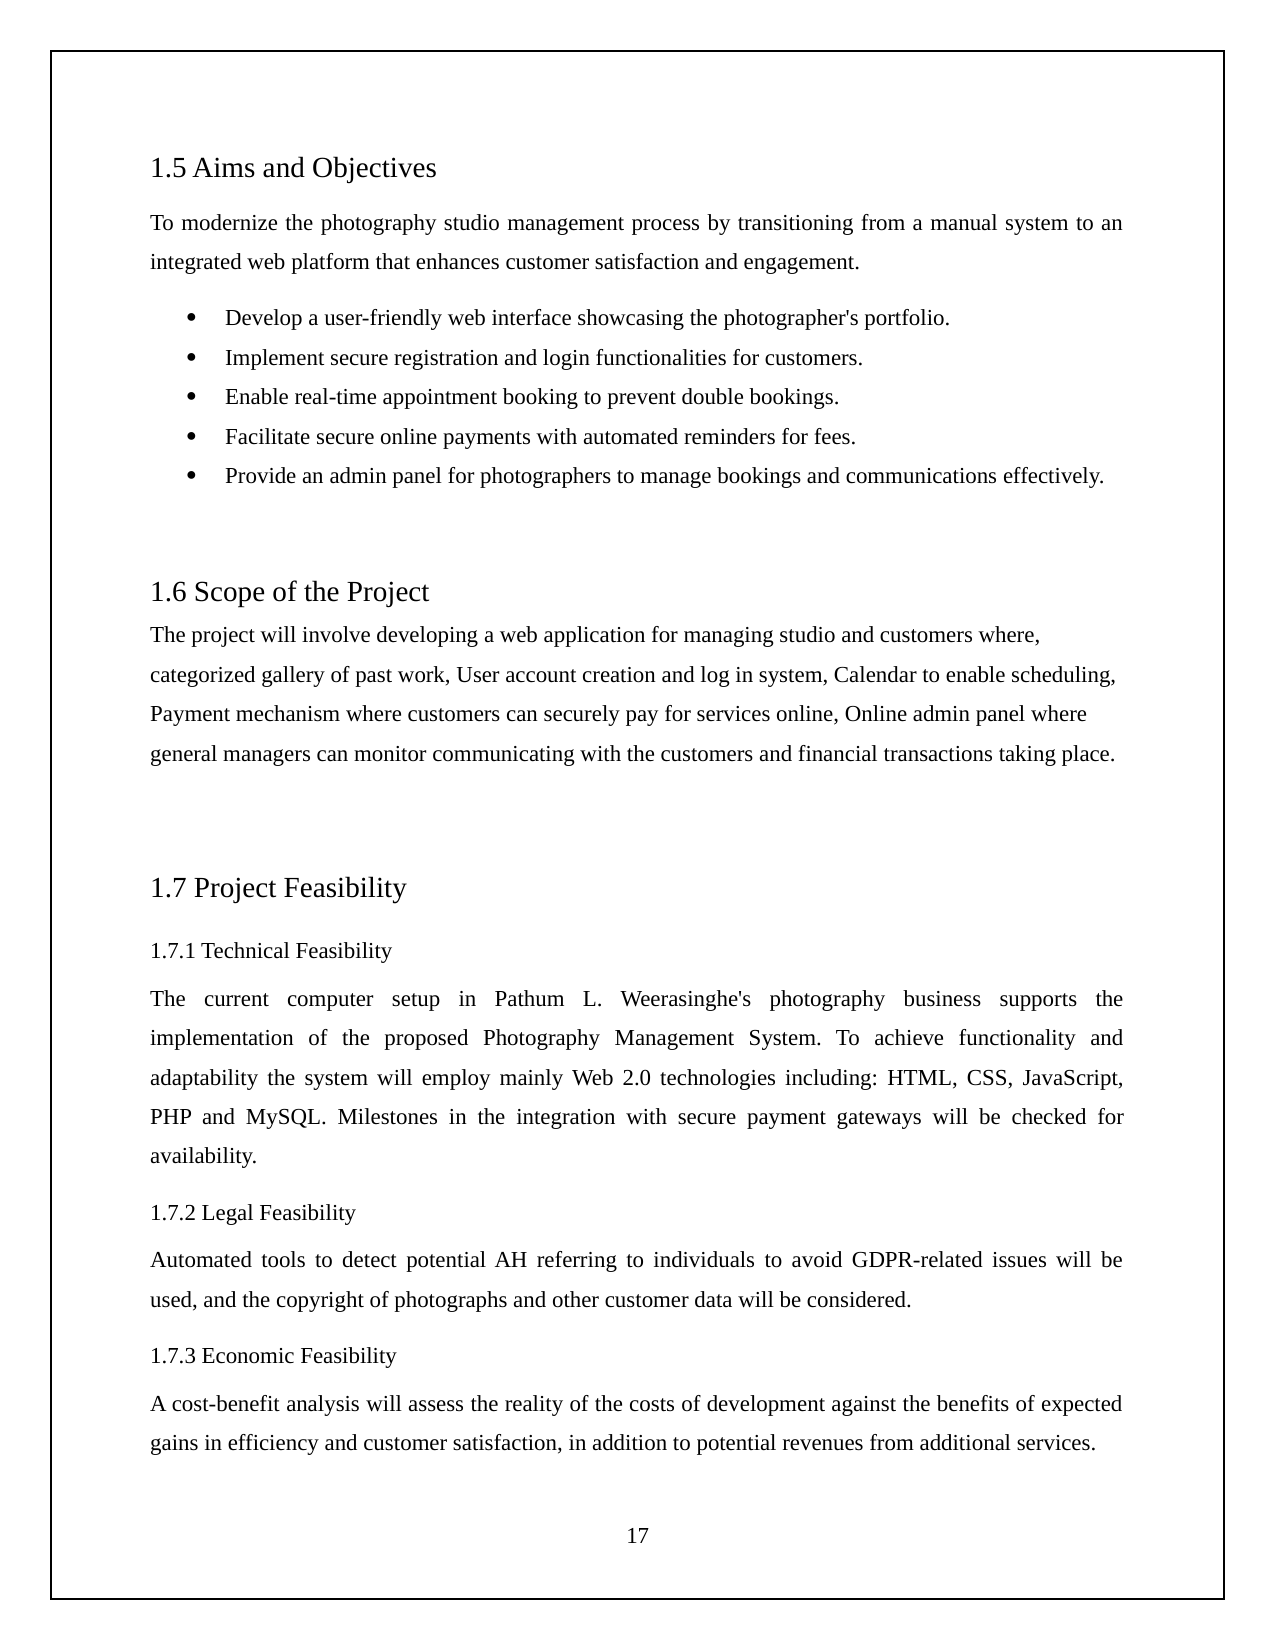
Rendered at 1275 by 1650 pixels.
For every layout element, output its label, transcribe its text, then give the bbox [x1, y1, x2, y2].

list Enable real-time appointment booking to prevent double bookings. [187, 383, 1125, 409]
text A cost-benefit analysis will assess the reality of the costs of development against the benefits of expected gains in efficiency and customer satisfaction, in addition to potential revenues from additional services. [150, 1390, 1125, 1456]
list Facilitate secure online payments with automated reminders for fees. [187, 423, 1125, 449]
list Develop a user-friendly web interface showcasing the photographer's portfolio. [187, 304, 1125, 331]
list Provide an admin panel for photographers to manage bookings and communications effectively. [187, 462, 1125, 488]
list Implement secure registration and login functionalities for customers. [187, 344, 1125, 370]
subtitle 1.7.1 Technical Feasibility [150, 937, 1125, 963]
subtitle 1.7.3 Economic Feasibility [150, 1342, 1125, 1368]
subtitle 1.5 Aims and Objectives [150, 150, 1125, 183]
subtitle 1.7.2 Legal Feasibility [150, 1199, 1125, 1225]
subtitle 1.7 Project Feasibility [150, 870, 1125, 903]
text Automated tools to detect potential AH referring to individuals to avoid GDPR-related issues will be used, and the copyright of photographs and other customer data will be considered. [150, 1247, 1125, 1312]
text 1.6 Scope of the Project The project will involve developing a web application for managing studio and customers where, categorized gallery of past work, User account creation and log in system, Calendar to enable scheduling, Payment mechanism where customers can securely pay for services online, Online admin panel where general managers can monitor communicating with the customers and financial transactions taking place. [150, 574, 1125, 766]
text To modernize the photography studio management process by transitioning from a manual system to an integrated web platform that enhances customer satisfaction and engagement. [150, 209, 1125, 274]
text The current computer setup in Pathum L. Weerasinghe's photography business supports the implementation of the proposed Photography Management System. To achieve functionality and adaptability the system will employ mainly Web 2.0 technologies including: HTML, CSS, JavaScript, PHP and MySQL. Milestones in the integration with secure payment gateways will be checked for availability. [150, 985, 1125, 1169]
